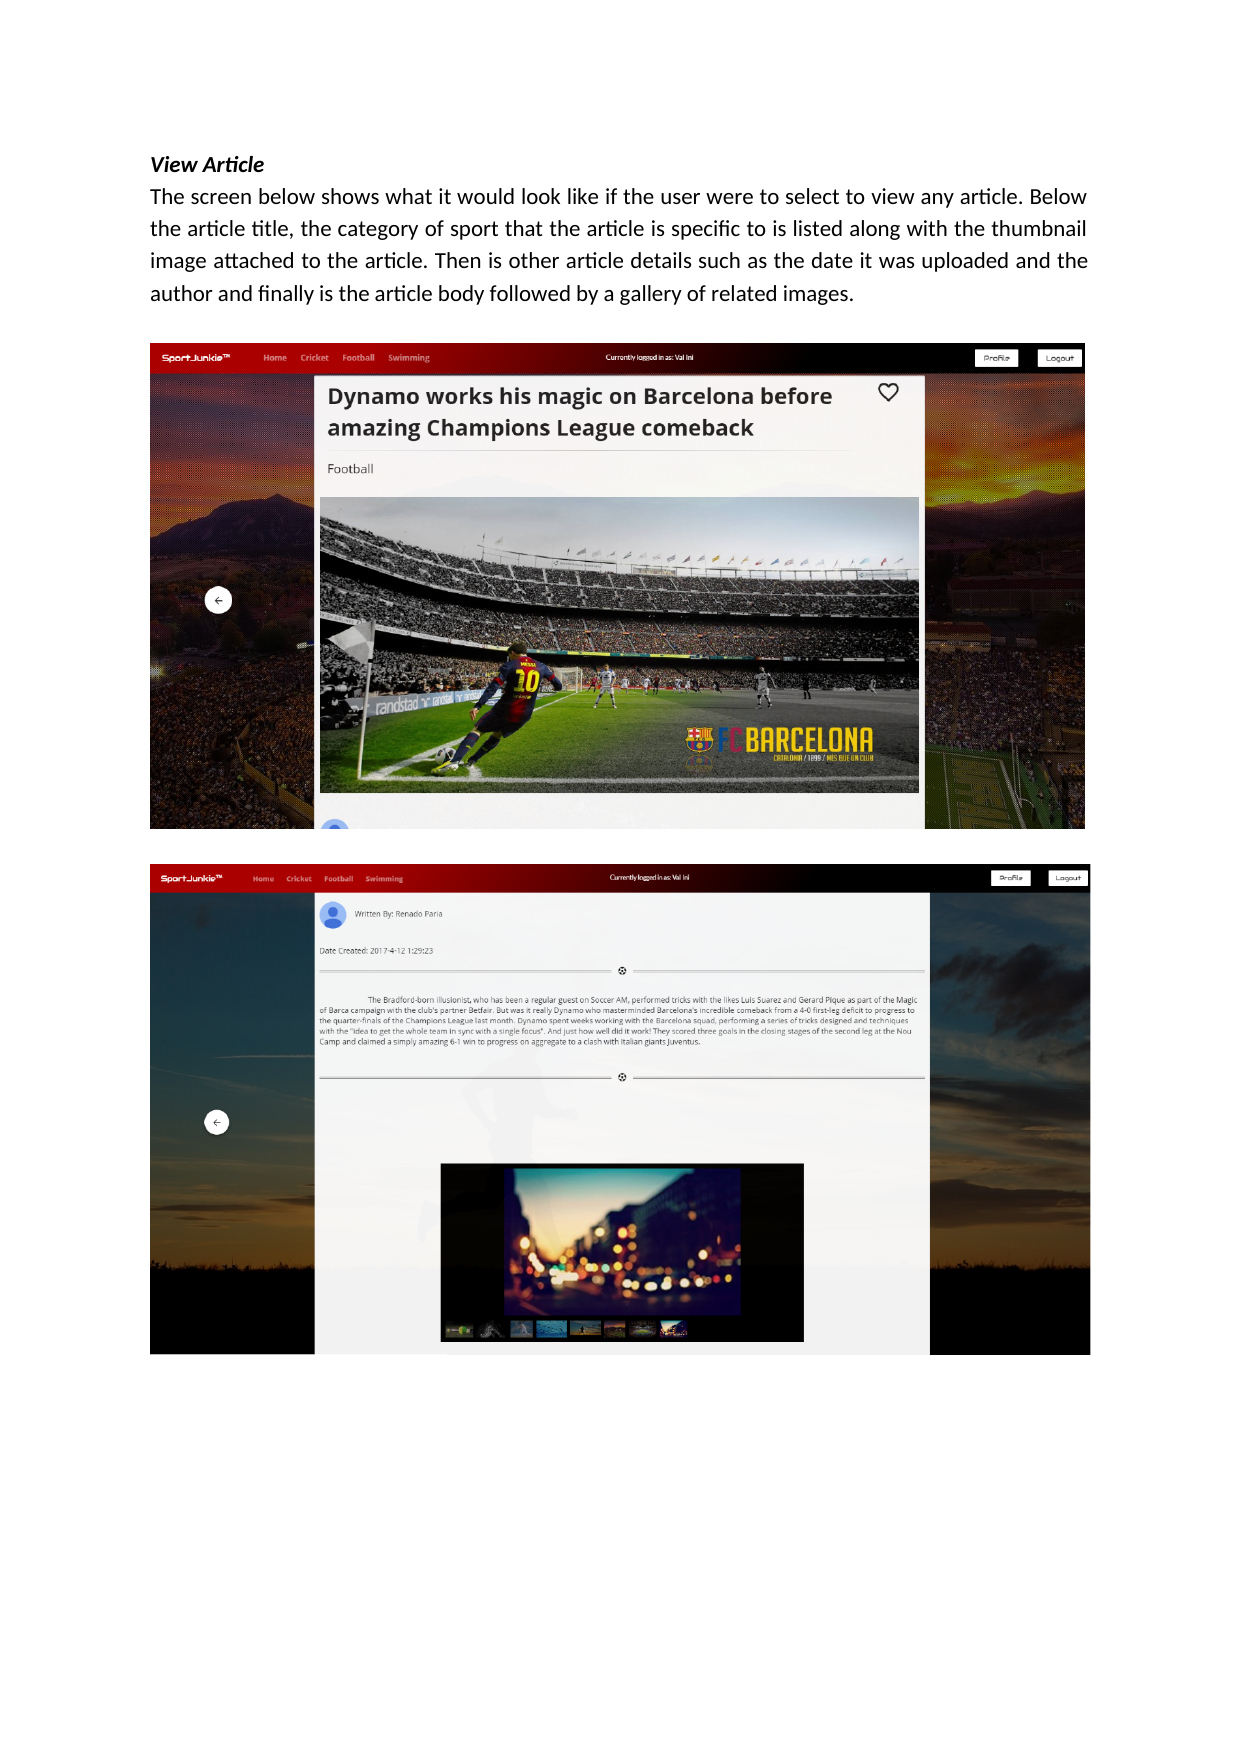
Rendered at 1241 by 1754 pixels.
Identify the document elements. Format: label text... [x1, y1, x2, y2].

text View Article [150, 150, 1090, 178]
picture [150, 864, 1091, 1355]
text The screen below shows what it would look like if the user were to select to view any article. Below the article title, the category of sport that the article is specific to is listed along with the thumbnail image attached to the article. Then is other article details such as the date it was uploaded and the author and finally is the article body followed by a gallery of related images. [150, 182, 1090, 307]
picture [150, 343, 1085, 829]
